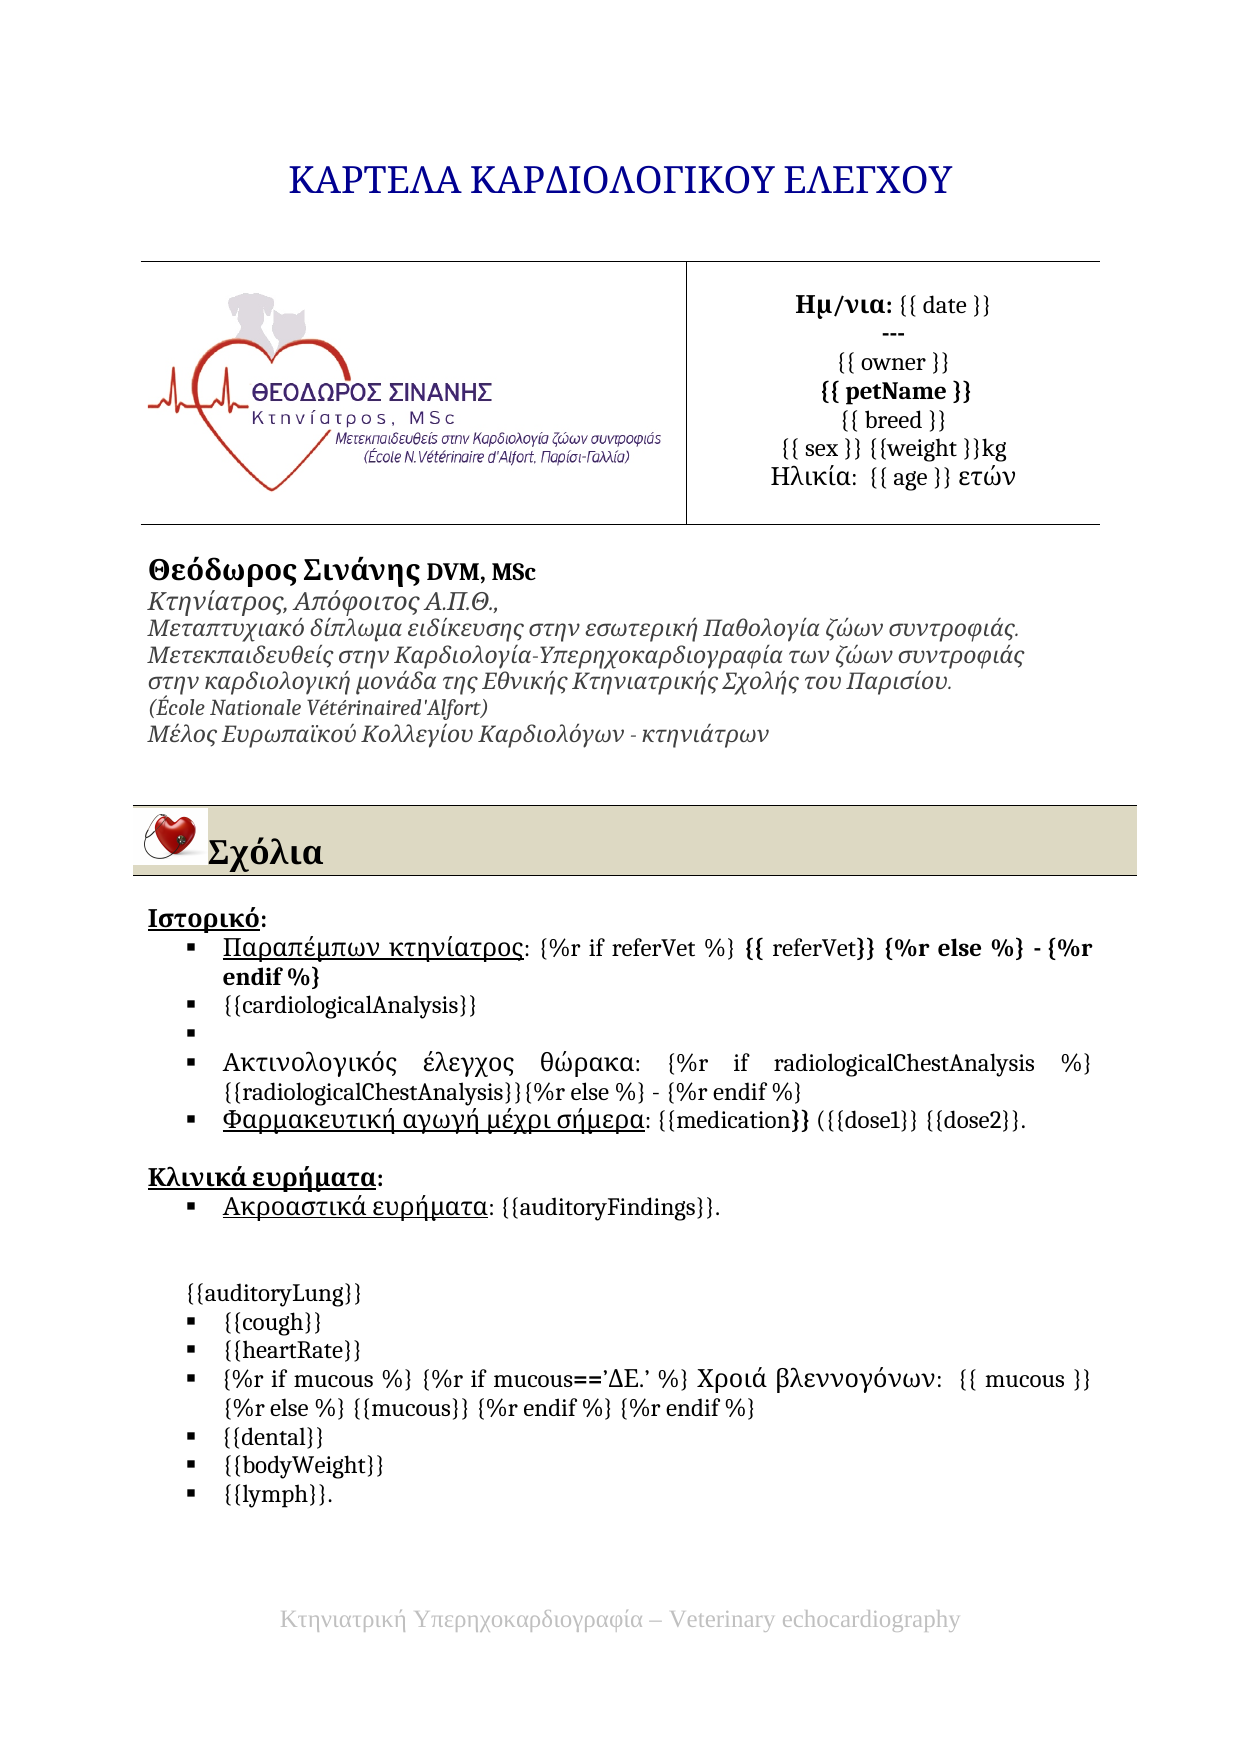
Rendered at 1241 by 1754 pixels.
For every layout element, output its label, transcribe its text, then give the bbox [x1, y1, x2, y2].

list {{dental}} [185, 1422, 1092, 1451]
text {{auditoryLung}} [185, 1279, 1092, 1307]
text Μεταπτυχιακό δίπλωμα ειδίκευσης στην εσωτερική Παθολογία ζώων συντροφιάς. [148, 616, 1092, 642]
list {{heartRate}} [185, 1336, 1092, 1365]
list {{lymph}}. [185, 1480, 1092, 1509]
text Σχόλια [133, 806, 1137, 875]
list Φαρμακευτική αγωγή μέχρι σήμερα: {{medication}} ({{dose1}} {{dose2}}. [185, 1106, 1092, 1135]
text Ιστορικό: [148, 905, 1092, 934]
list {%r if mucous %} {%r if mucous==’ΔΕ.’ %} Χροιά βλεννογόνων: {{ mucous }} {%r else %} {{mucous}} {%r endif %} {%r endif %} [185, 1365, 1092, 1422]
picture [147, 290, 662, 497]
picture [132, 808, 208, 865]
text Κλινικά ευρήματα: [148, 1164, 1092, 1192]
table_header Ημ/νια: {{ date }} --- {{ owner }} {{ petName }} {{ breed }} {{ sex }} {{weight }}kg Ηλικία: {{ age }} ετών [687, 262, 1100, 524]
subtitle ΚΑΡΤΕΛΑ καρδιολογικου ελεγχου [148, 160, 1092, 203]
list {{cardiologicalAnalysis}} [185, 991, 1092, 1020]
text (École Nationale Vétérinaired'Alfort) [148, 695, 1092, 722]
text Μετεκπαιδευθείς στην Καρδιολογία-Υπερηχοκαρδιογραφία των ζώων συντροφιάς [148, 642, 1092, 669]
list Παραπέμπων κτηνίατρος: {%r if referVet %} {{ referVet}} {%r else %} - {%r endif %} [185, 934, 1092, 991]
table_header [141, 262, 686, 524]
text Κτηνίατρος, Απόφοιτος Α.Π.Θ., [148, 587, 1092, 616]
text στην καρδιολογική μονάδα της Εθνικής Κτηνιατρικής Σχολής του Παρισίου. [148, 669, 1092, 695]
list {{cough}} [185, 1307, 1092, 1336]
text Θεόδωρος Σινάνης DVM, MSc [148, 554, 1092, 587]
text Μέλος Ευρωπαϊκού Κολλεγίου Καρδιολόγων - κτηνιάτρων [148, 722, 1092, 748]
list Ακτινολογικός έλεγχος θώρακα: {%r if radiologicalChestAnalysis %} {{radiologicalChestAnalysis}}{%r else %} - {%r endif %} [185, 1049, 1092, 1106]
list {{bodyWeight}} [185, 1451, 1092, 1480]
list Ακροαστικά ευρήματα: {{auditoryFindings}}. [185, 1192, 1092, 1221]
